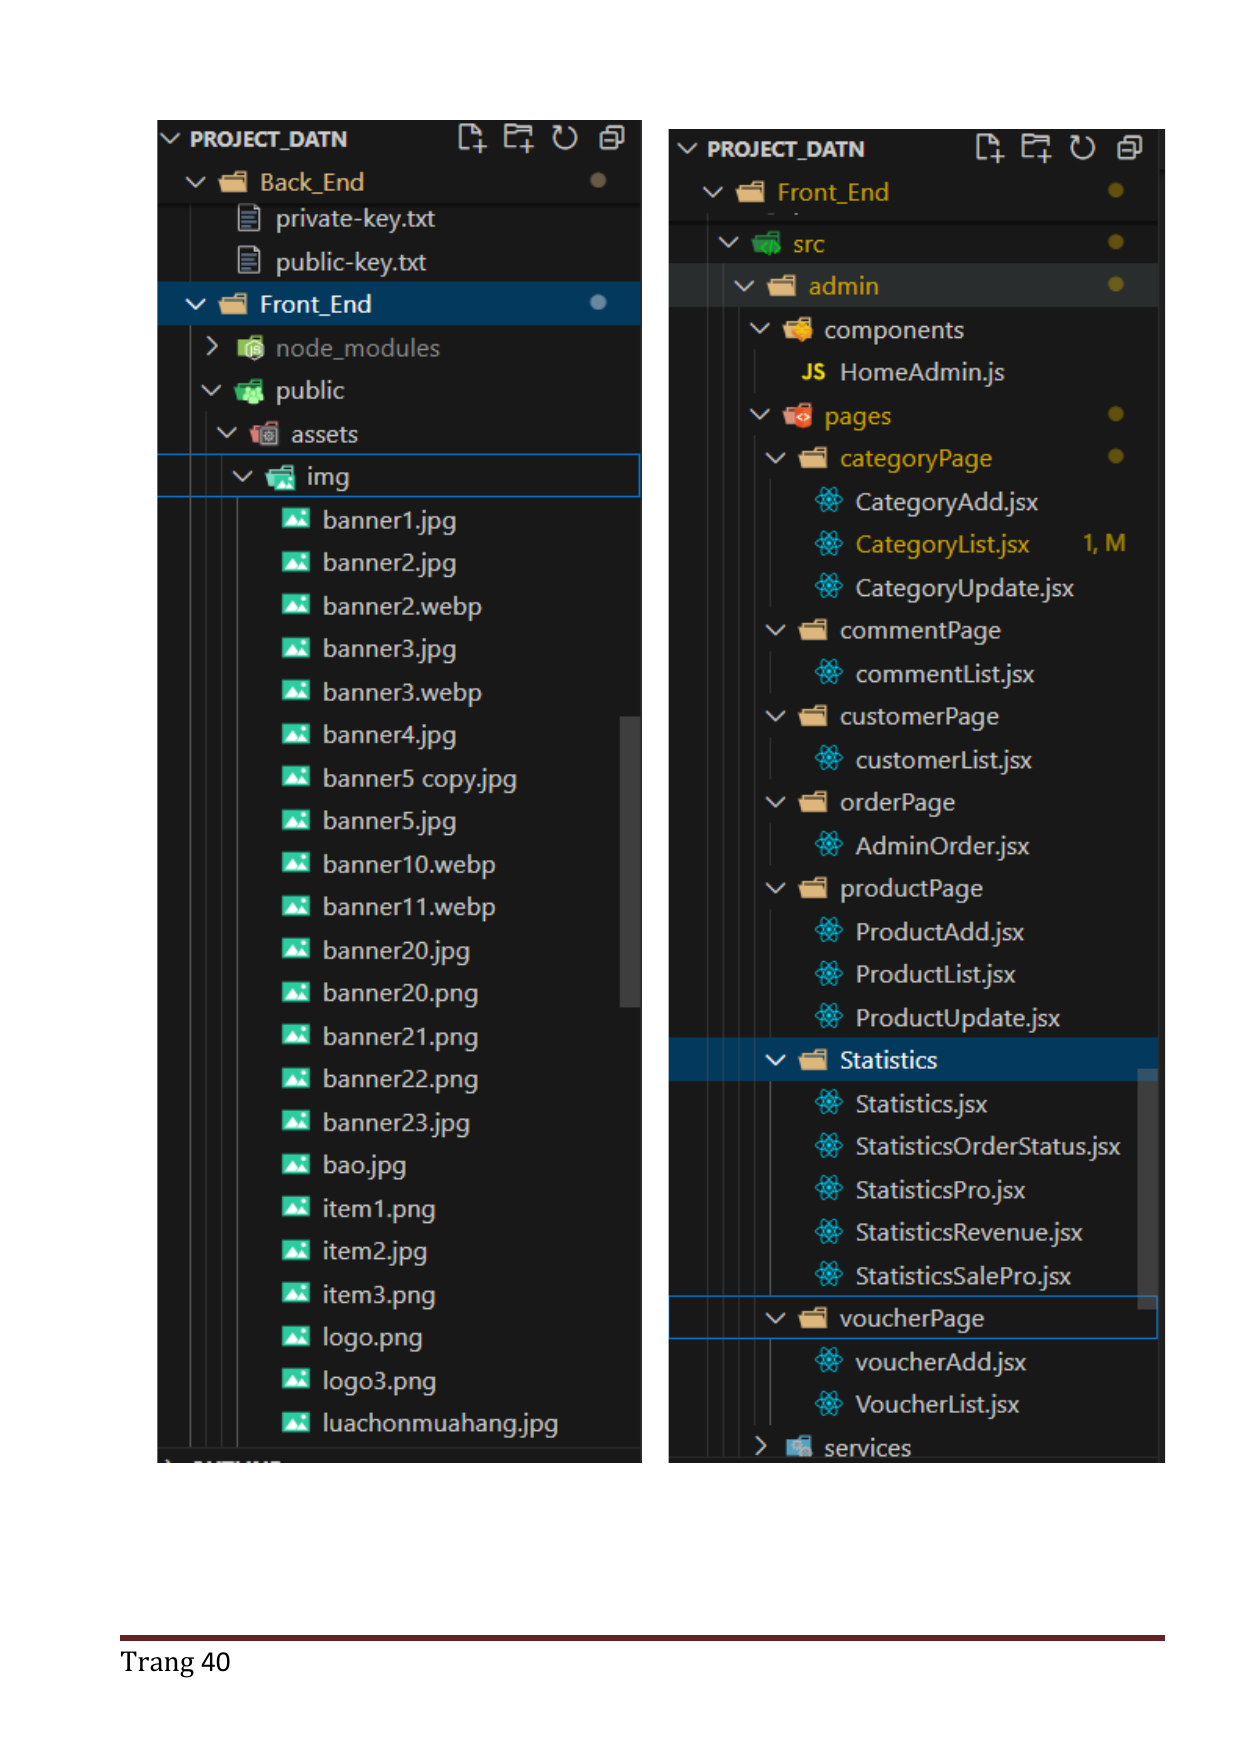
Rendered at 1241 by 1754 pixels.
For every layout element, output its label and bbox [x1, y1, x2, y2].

picture [668, 129, 1166, 1463]
picture [157, 120, 642, 1463]
